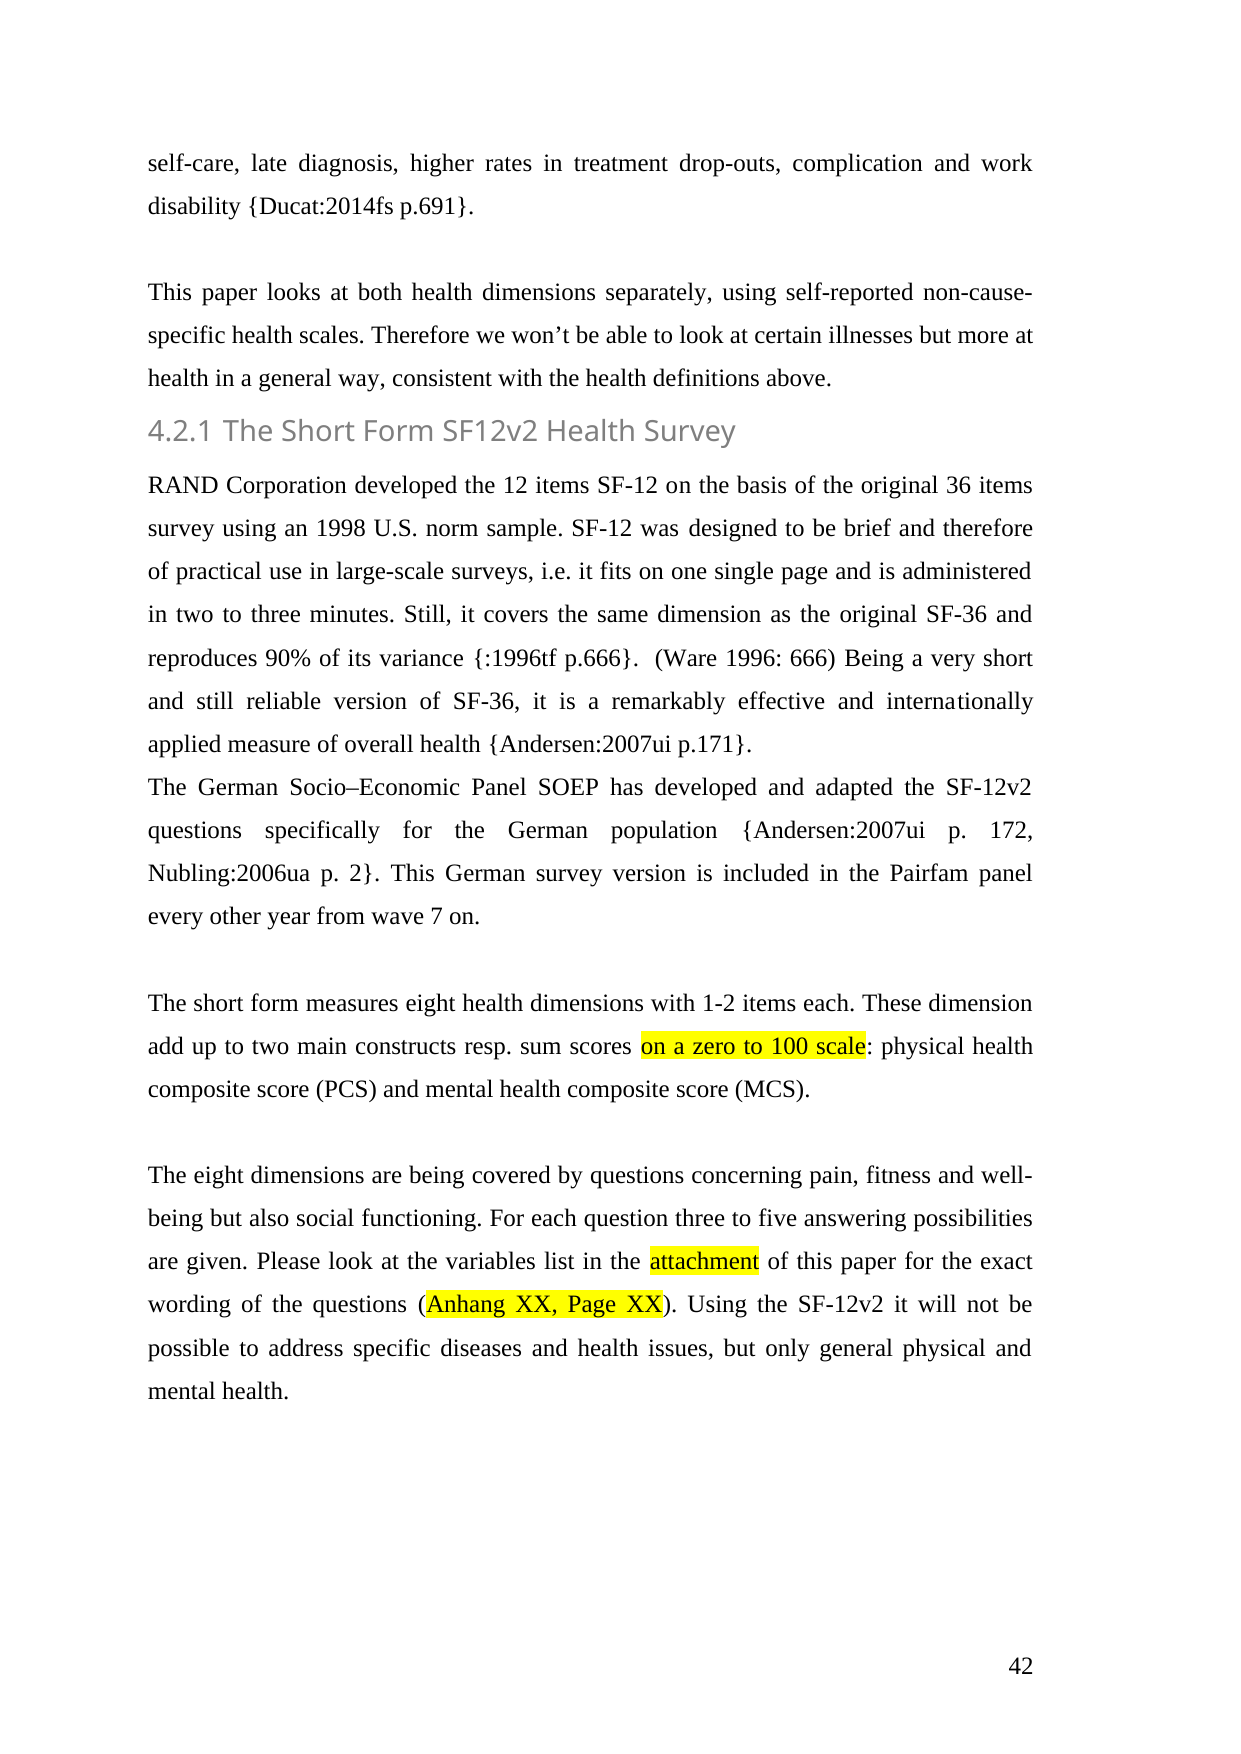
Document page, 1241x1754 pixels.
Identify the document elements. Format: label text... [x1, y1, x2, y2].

text The short form measures eight health dimensions with 1-2 items each. These dimension add up to two main constructs resp. sum scores on a zero to 100 scale: physical health composite score (PCS) and mental health composite score (MCS). [148, 988, 1033, 1103]
text The eight dimensions are being covered by questions concerning pain, fitness and well-being but also social functioning. For each question three to five answering possibilities are given. Please look at the variables list in the attachment of this paper for the exact wording of the questions (Anhang XX, Page XX). Using the SF-12v2 it will not be possible to address specific diseases and health issues, but only general physical and mental health. [148, 1160, 1033, 1404]
text This paper looks at both health dimensions separately, using self-reported non-cause-specific health scales. Therefore we won’t be able to look at certain illnesses but more at health in a general way, consistent with the health definitions above. [148, 277, 1033, 392]
text RAND Corporation developed the 12 items SF-12 on the basis of the original 36 items survey using an 1998 U.S. norm sample. SF-12 was designed to be brief and therefore of practical use in large-scale surveys, i.e. it fits on one single page and is administered in two to three minutes. Still, it covers the same dimension as the original SF-36 and reproduces 90% of its variance {:1996tf p.666}. (Ware 1996: 666) Being a very short and still reliable version of SF-36, it is a remarkably effective and internationally applied measure of overall health {Andersen:2007ui p.171}. [148, 470, 1033, 758]
text The German Socio–Economic Panel SOEP has developed and adapted the SF-12v2 questions specifically for the German population [148, 772, 1033, 930]
subtitle The Short Form SF12v2 Health Survey [148, 411, 1033, 450]
